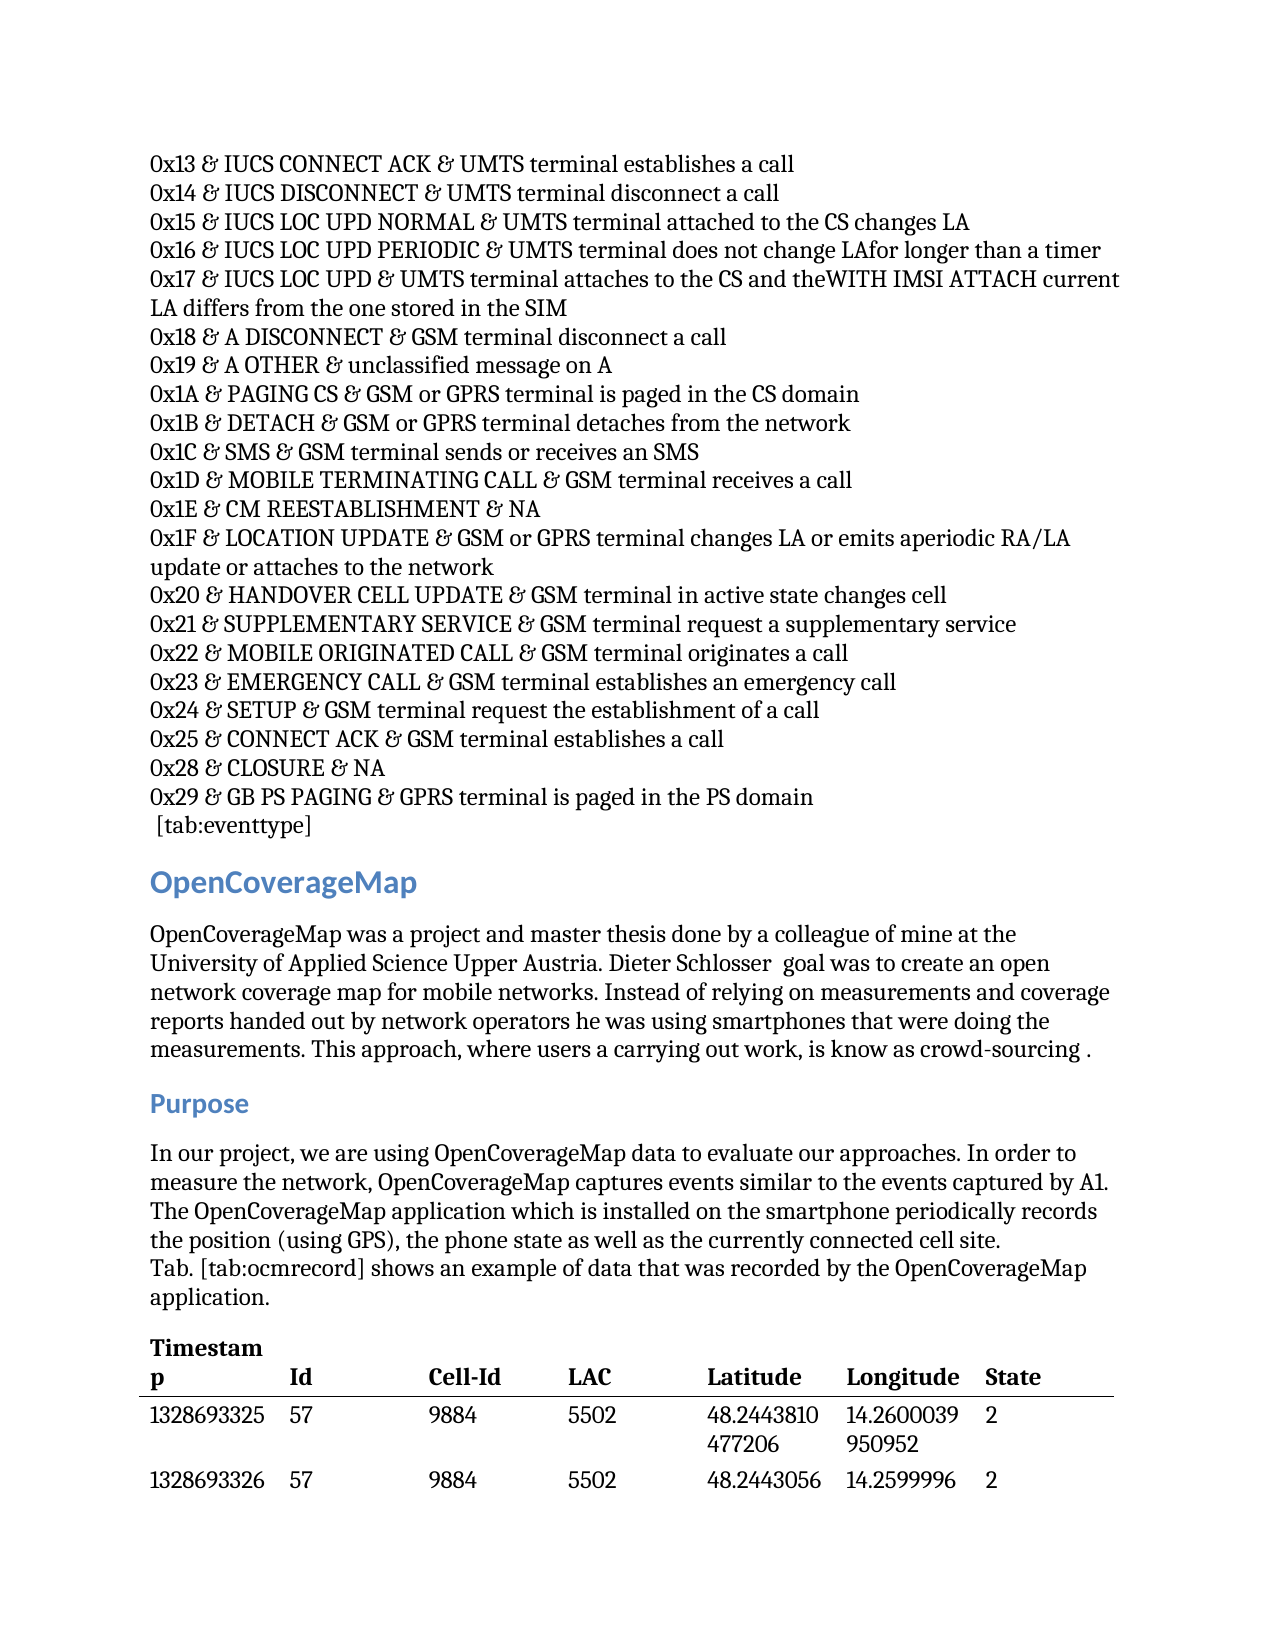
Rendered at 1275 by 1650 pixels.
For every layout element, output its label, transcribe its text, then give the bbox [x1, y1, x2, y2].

table_cell 5502 [557, 1462, 696, 1498]
table_cell 5502 [557, 1397, 696, 1462]
table_cell 9884 [417, 1397, 557, 1462]
table_cell 14.2599996518319 [835, 1462, 974, 1498]
table_header Cell-Id [417, 1331, 557, 1396]
table_cell 2 [974, 1397, 1114, 1462]
table_cell 57 [278, 1397, 417, 1462]
table_cell 1328693326 [139, 1462, 278, 1498]
table_header Latitude [696, 1331, 835, 1396]
table_header Longitude [835, 1331, 974, 1396]
table_header LAC [557, 1331, 696, 1396]
subtitle Purpose [150, 1085, 1125, 1121]
table_cell 57 [278, 1462, 417, 1498]
table_header State [974, 1331, 1114, 1396]
text In our project, we are using OpenCoverageMap data to evaluate our approaches. In order to measure the network, OpenCoverageMap captures events similar to the events captured by A1. The OpenCoverageMap application which is installed on the smartphone periodically records the position (using GPS), the phone state as well as the currently connected cell site. Tab. [tab:ocmrecord] shows an example of data that was recorded by the OpenCoverageMap application. [150, 1139, 1125, 1312]
table_cell 2 [974, 1462, 1114, 1498]
table_cell 1328693325 [139, 1397, 278, 1462]
table_cell 9884 [417, 1462, 557, 1498]
table_cell 48.2443810477206 [696, 1397, 835, 1462]
table_header Timestamp [139, 1331, 278, 1396]
table_cell 14.2600039950952 [835, 1397, 974, 1462]
table_cell 48.2443056521896 [696, 1462, 835, 1498]
text OpenCoverageMap was a project and master thesis done by a colleague of mine at the University of Applied Science Upper Austria. Dieter Schlosser goal was to create an open network coverage map for mobile networks. Instead of relying on measurements and coverage reports handed out by network operators he was using smartphones that were doing the measurements. This approach, where users a carrying out work, is know as crowd-sourcing . [150, 920, 1125, 1064]
subtitle OpenCoverageMap [150, 861, 1125, 902]
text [150, 150, 1125, 840]
table_header Id [278, 1331, 417, 1396]
